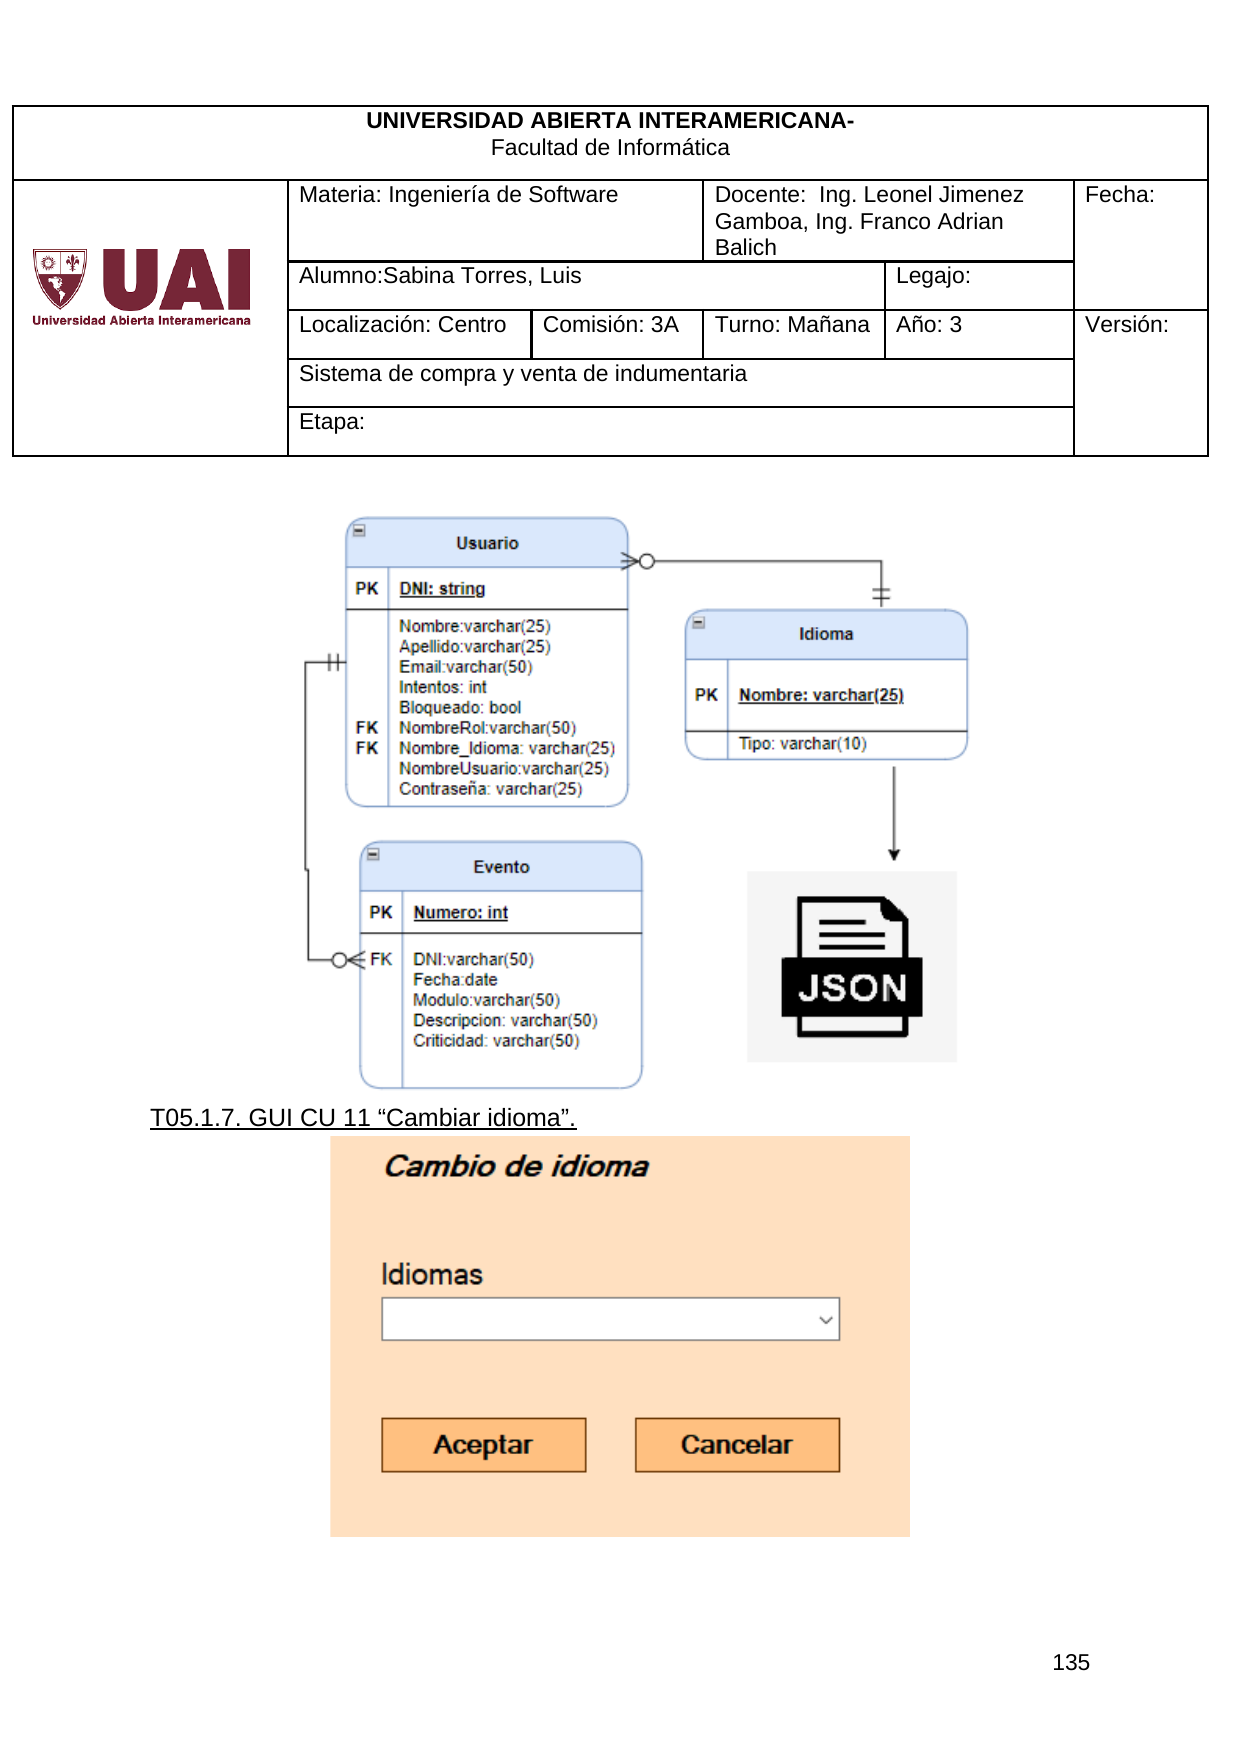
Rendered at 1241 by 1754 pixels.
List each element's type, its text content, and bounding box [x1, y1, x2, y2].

picture [330, 1136, 910, 1537]
picture [23, 234, 258, 337]
picture [264, 479, 976, 1100]
subtitle T05.1.7. GUI CU 11 “Cambiar idioma”. [150, 1103, 1090, 1132]
